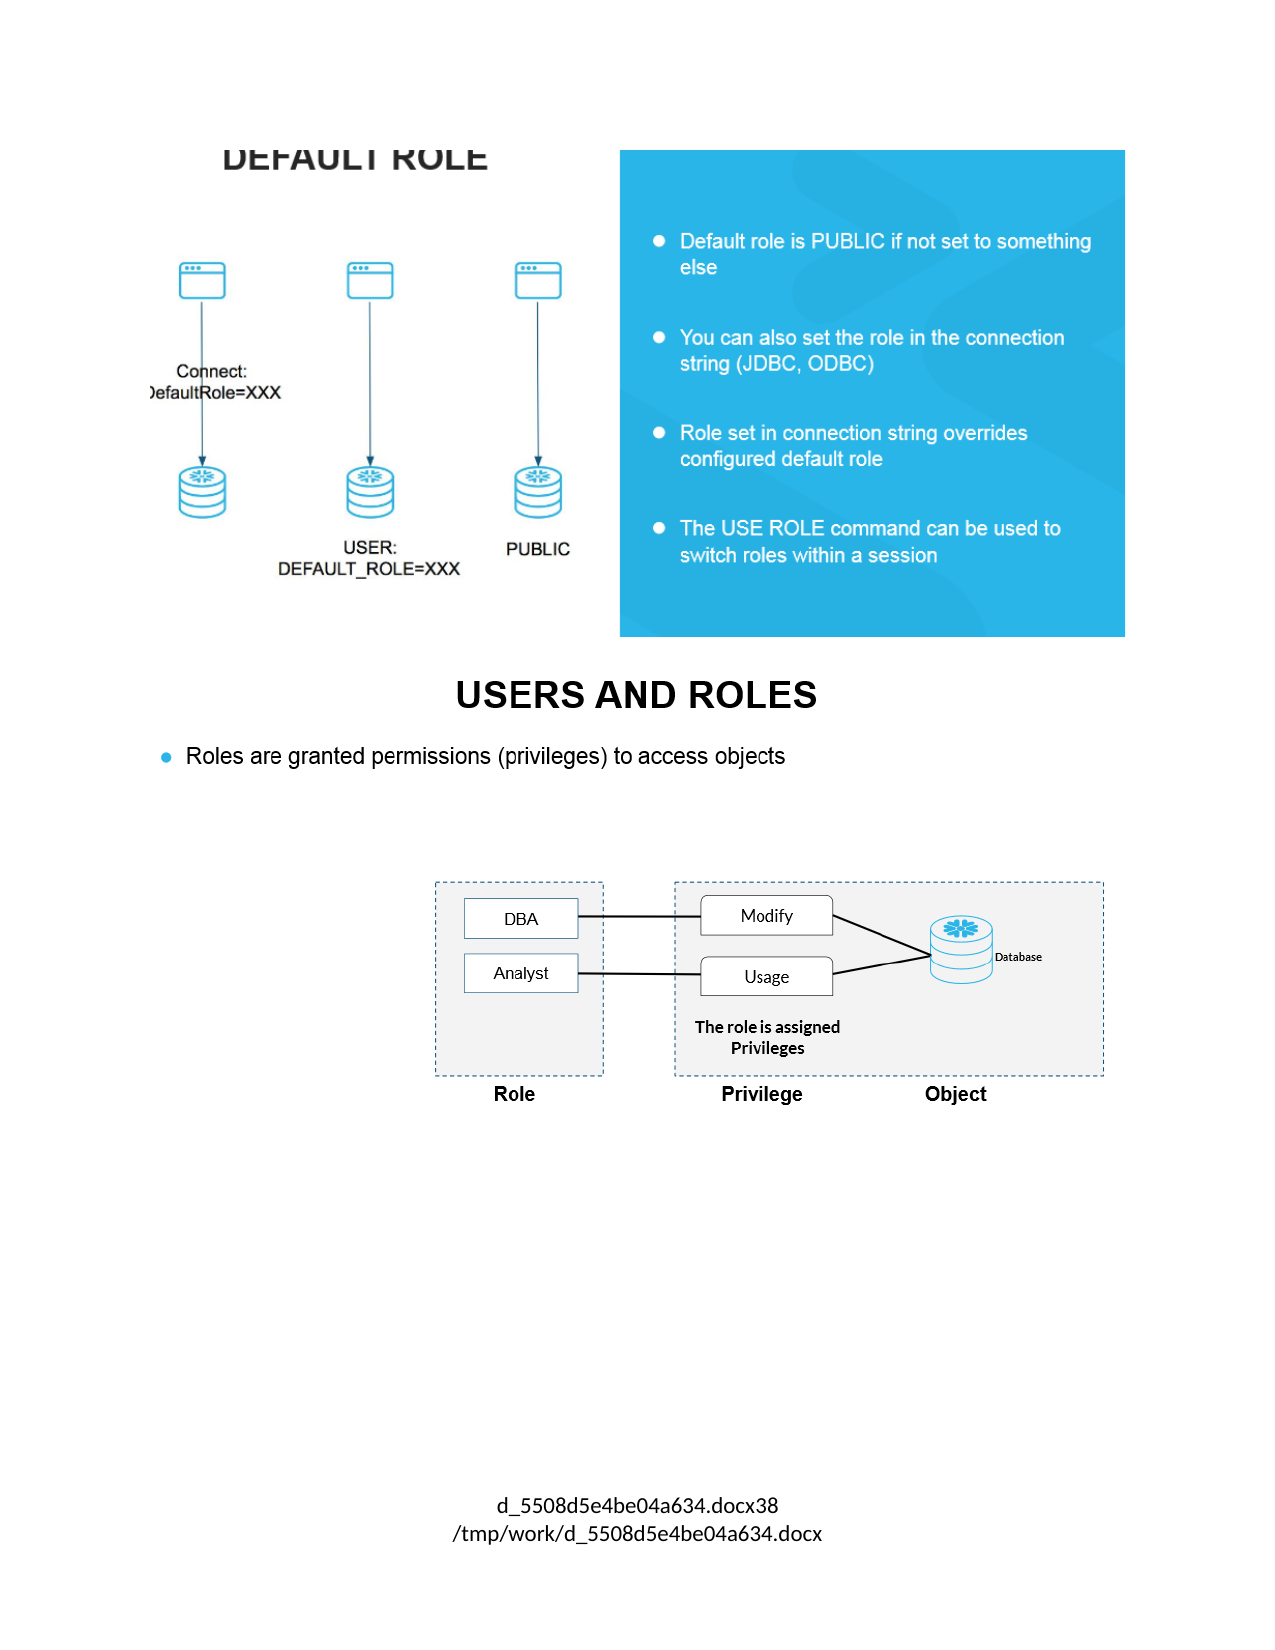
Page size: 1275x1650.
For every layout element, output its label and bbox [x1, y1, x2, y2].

picture [150, 655, 1125, 1118]
picture [150, 150, 1125, 637]
